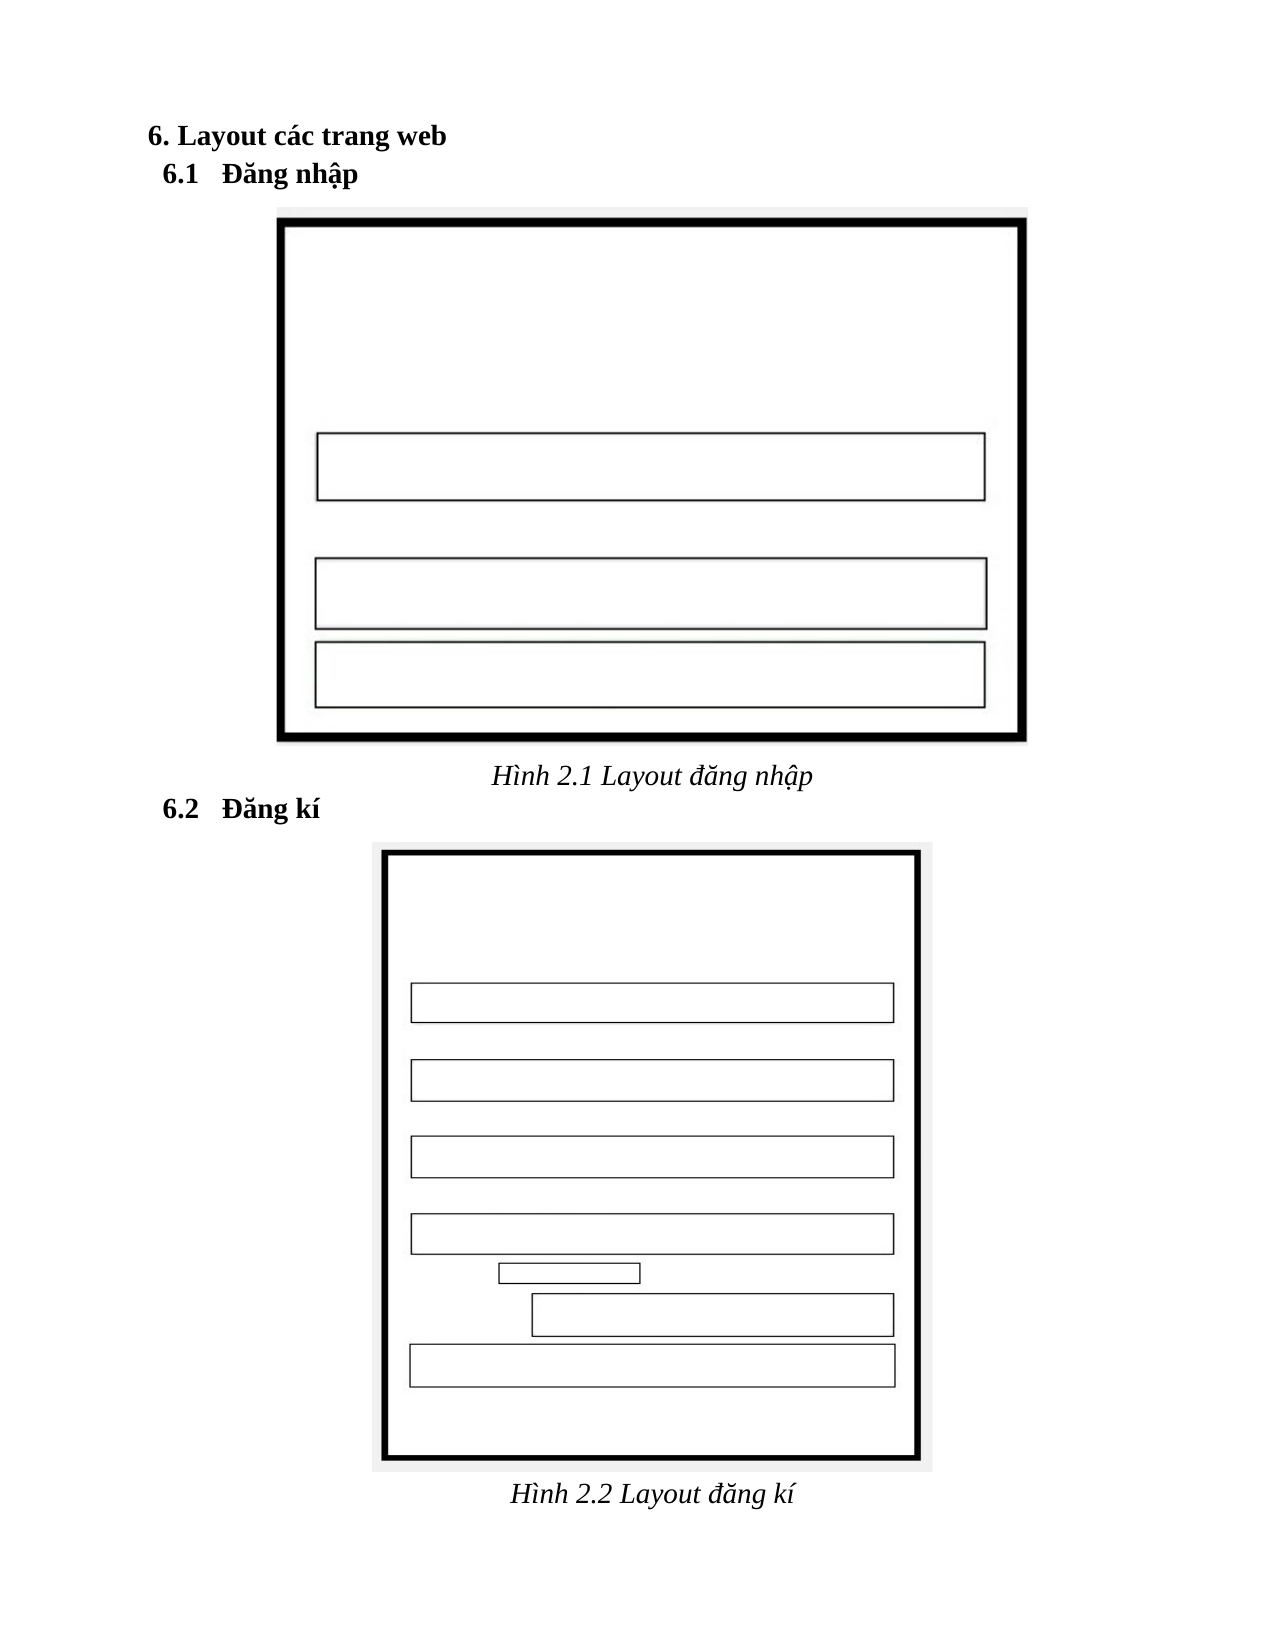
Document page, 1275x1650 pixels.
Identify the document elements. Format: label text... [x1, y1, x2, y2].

picture [371, 842, 933, 1472]
text Hình 2.2 Layout đăng kí [148, 1476, 1157, 1510]
text Hình 2.1 Layout đăng nhập [148, 758, 1157, 791]
subtitle Đăng kí [162, 791, 1157, 825]
picture [276, 207, 1029, 746]
subtitle Đăng nhập [162, 157, 1157, 190]
subtitle Layout các trang web [148, 118, 1157, 152]
